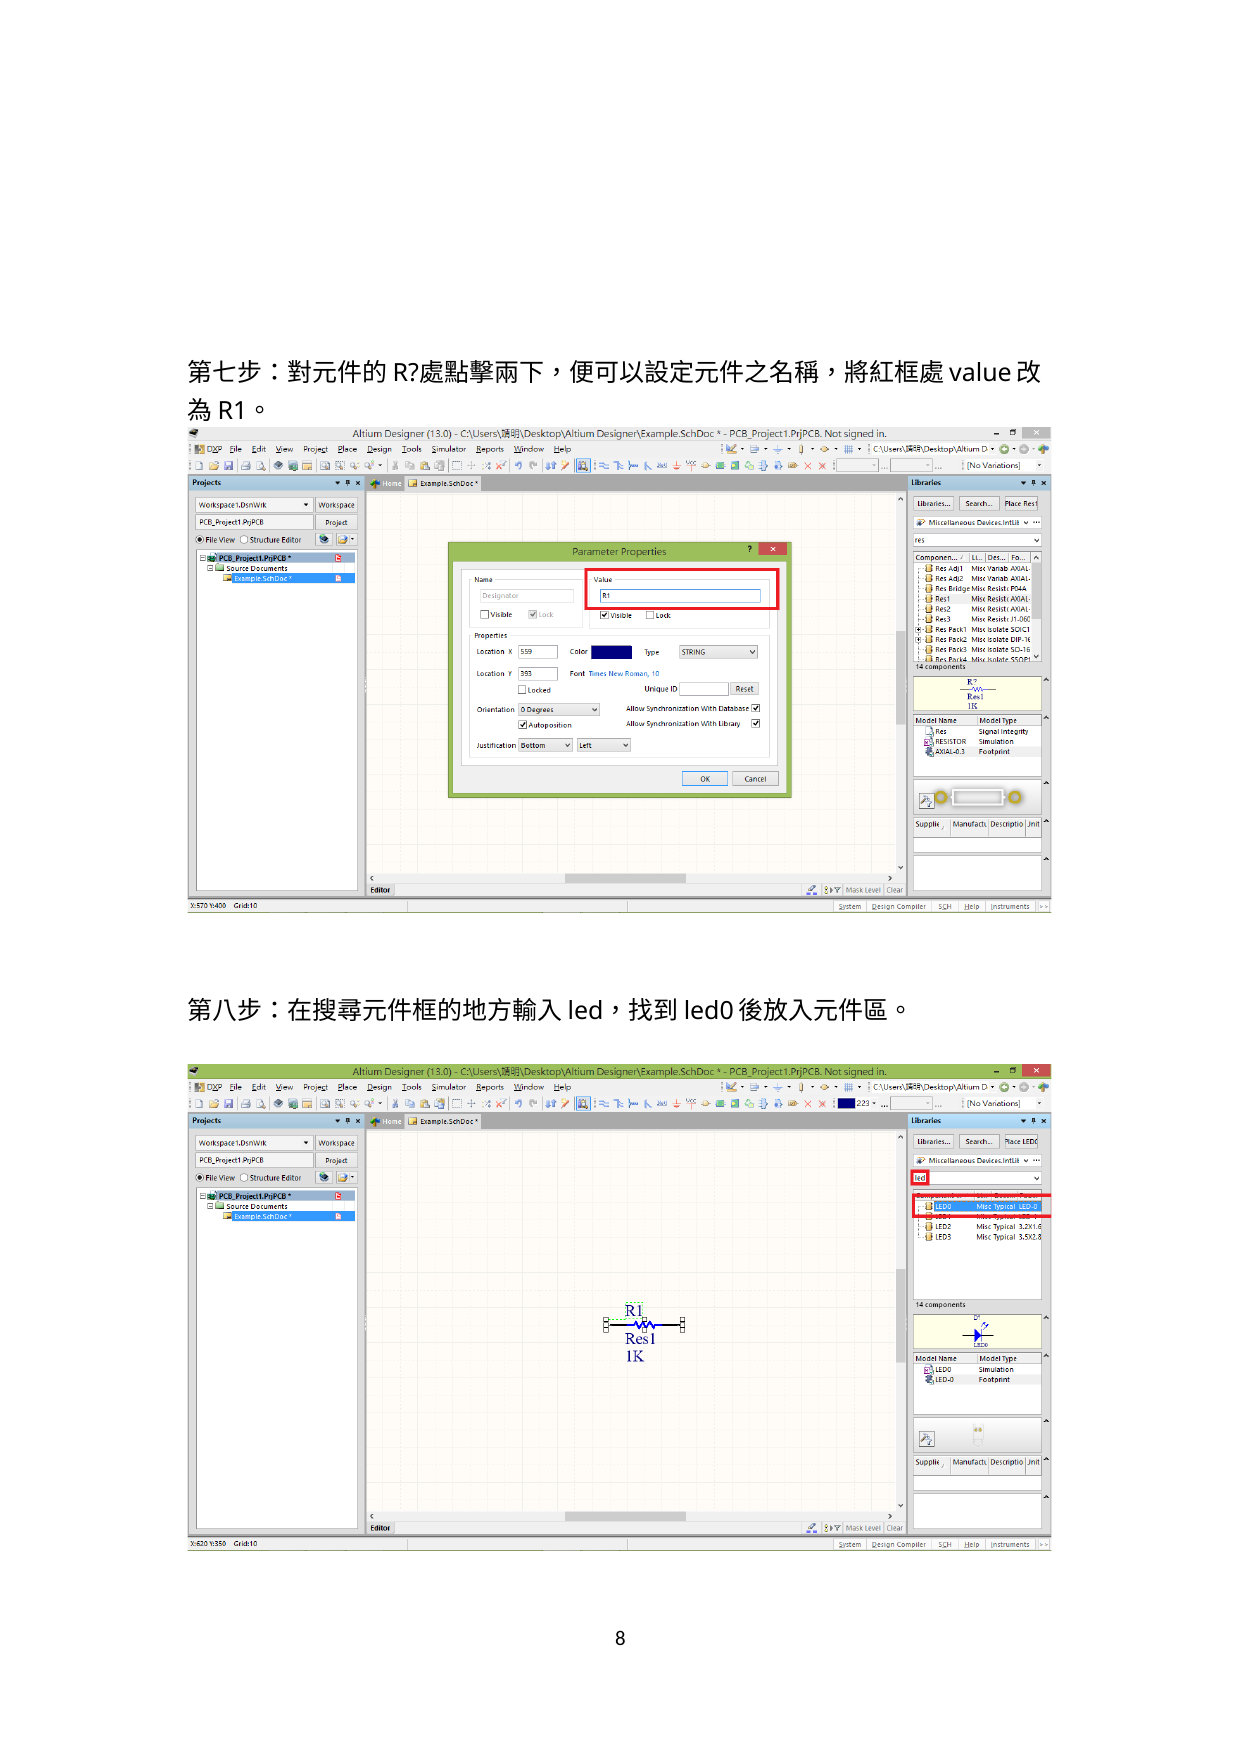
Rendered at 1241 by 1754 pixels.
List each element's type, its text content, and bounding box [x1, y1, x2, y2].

picture [187, 427, 1052, 913]
picture [187, 1064, 1052, 1551]
text 第八步：在搜尋元件框的地方輸入led，找到led0後放入元件區。 [187, 989, 1053, 1027]
text 第七步：對元件的R?處點擊兩下，便可以設定元件之名稱，將紅框處value改為R1。 [187, 352, 1053, 427]
